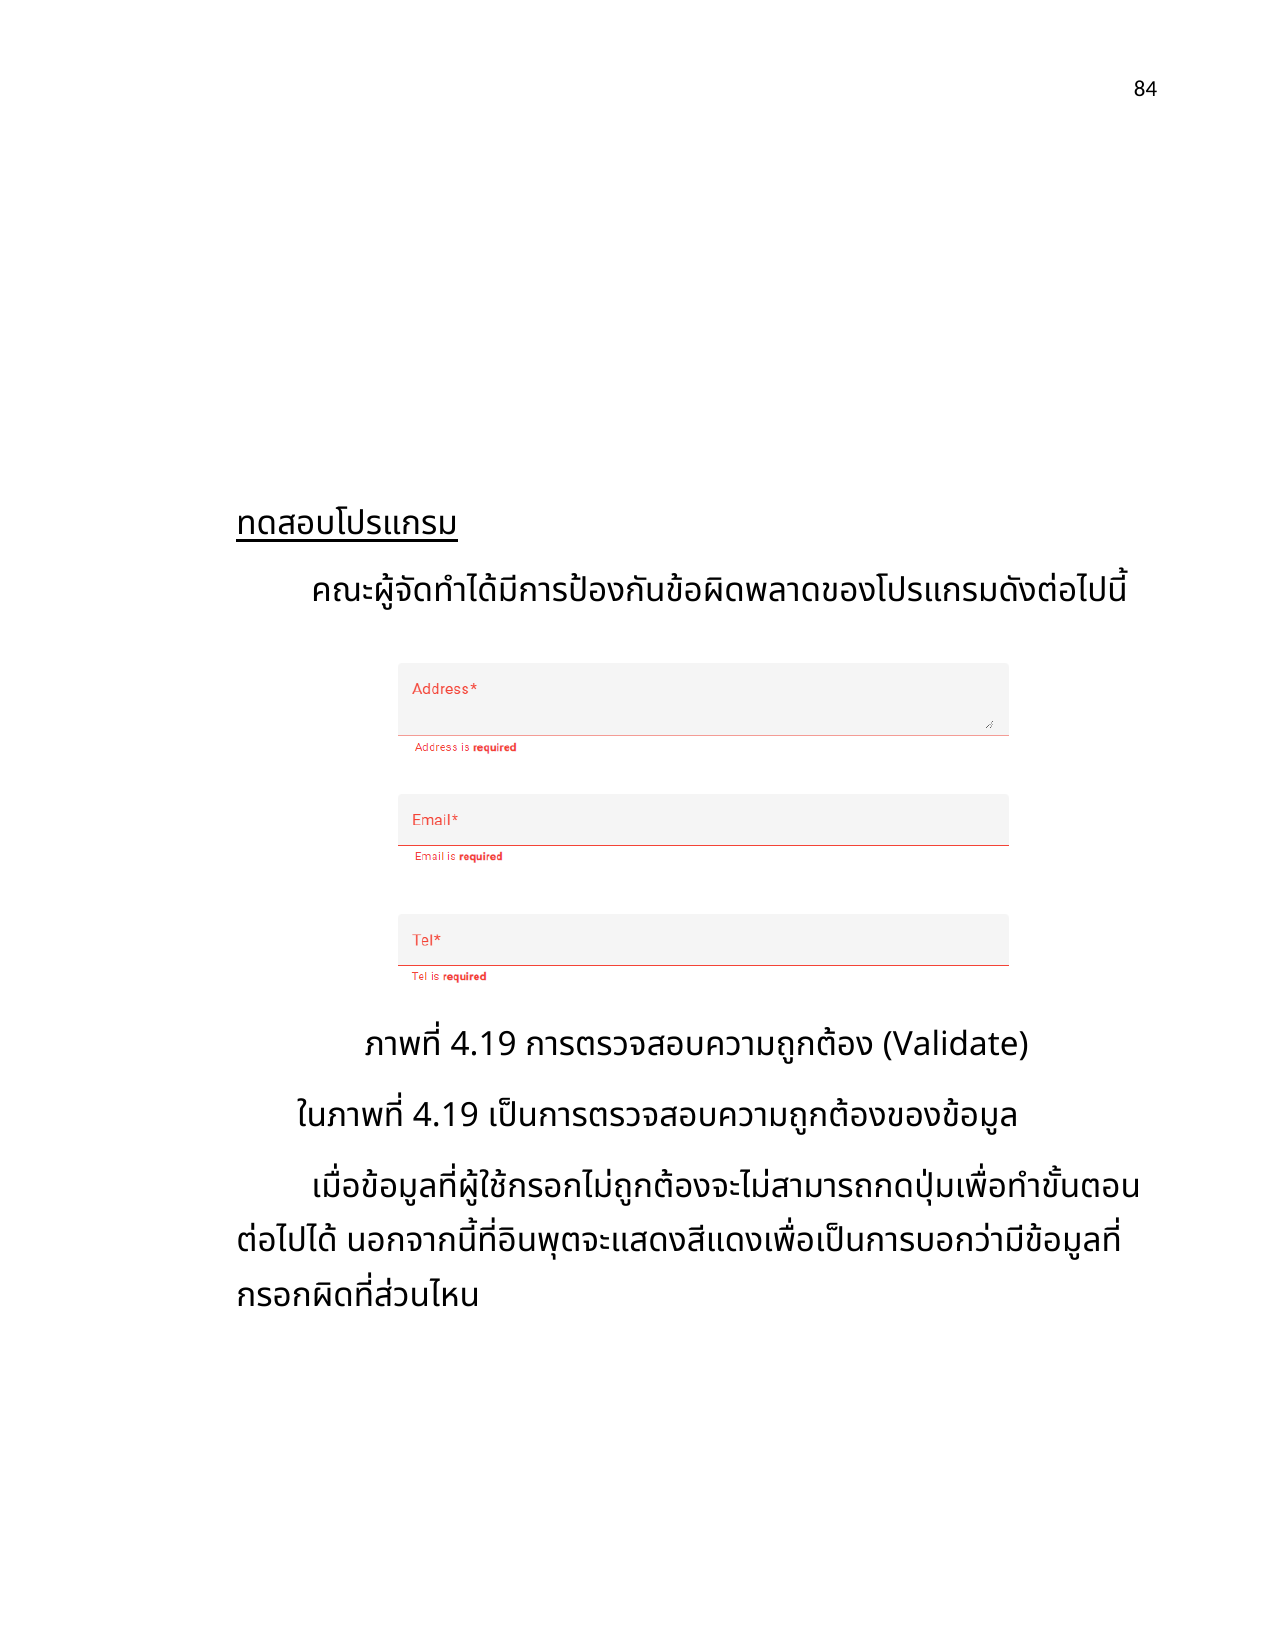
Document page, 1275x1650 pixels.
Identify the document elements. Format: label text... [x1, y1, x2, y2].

text คณะผู้จัดทำได้มีการป้องกันข้อผิดพลาดของโปรแกรมดังต่อไปนี้ [236, 566, 1157, 616]
text ทดสอบโปรแกรม [236, 499, 1157, 549]
picture [369, 636, 1024, 1001]
text เมื่อข้อมูลที่ผู้ใช้กรอกไม่ถูกต้องจะไม่สามารถกดปุ่มเพื่อทำขั้นตอนต่อไปได้ นอกจากนี้ที่อินพุตจะแสดงสีแดงเพื่อเป็นการบอกว่ามีข้อมูลที่กรอกผิดที่ส่วนไหน [236, 1162, 1157, 1321]
text ในภาพที่ 4.19 เป็นการตรวจสอบความถูกต้องของข้อมูล [236, 1091, 1157, 1141]
text ภาพที่ 4.19 การตรวจสอบความถูกต้อง (Validate) [236, 1019, 1157, 1070]
